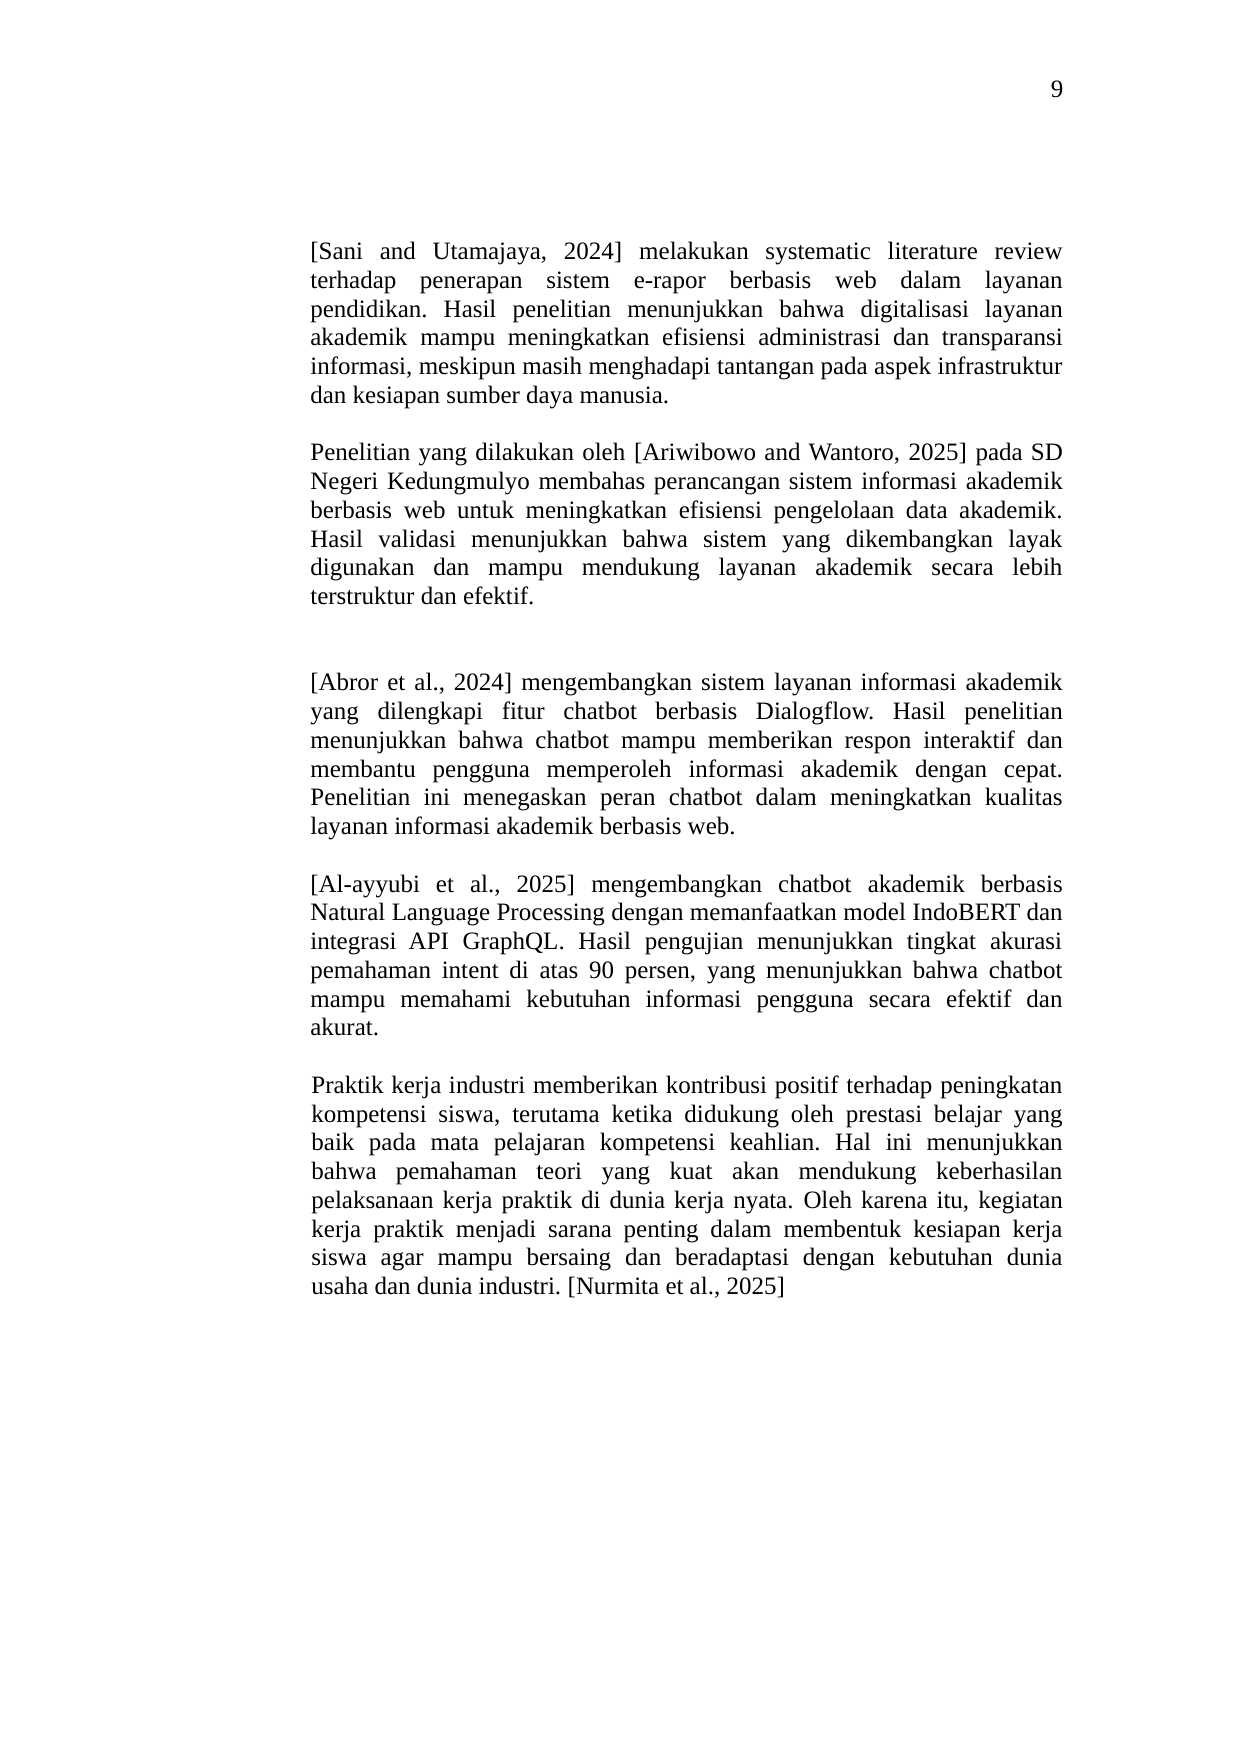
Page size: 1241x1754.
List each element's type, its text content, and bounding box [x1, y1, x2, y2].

text [Abror et al., 2024] mengembangkan sistem layanan informasi akademik yang dilengkapi fitur chatbot berbasis Dialogflow. Hasil penelitian menunjukkan bahwa chatbot mampu memberikan respon interaktif dan membantu pengguna memperoleh informasi akademik dengan cepat. Penelitian ini menegaskan peran chatbot dalam meningkatkan kualitas layanan informasi akademik berbasis web. [310, 667, 1063, 840]
text [Sani and Utamajaya, 2024] melakukan systematic literature review terhadap penerapan sistem e-rapor berbasis web dalam layanan pendidikan. Hasil penelitian menunjukkan bahwa digitalisasi layanan akademik mampu meningkatkan efisiensi administrasi dan transparansi informasi, meskipun masih menghadapi tantangan pada aspek infrastruktur dan kesiapan sumber daya manusia. [310, 236, 1063, 409]
text Praktik kerja industri memberikan kontribusi positif terhadap peningkatan kompetensi siswa, terutama ketika didukung oleh prestasi belajar yang baik pada mata pelajaran kompetensi keahlian. Hal ini menunjukkan bahwa pemahaman teori yang kuat akan mendukung keberhasilan pelaksanaan kerja praktik di dunia kerja nyata. Oleh karena itu, kegiatan kerja praktik menjadi sarana penting dalam membentuk kesiapan kerja siswa agar mampu bersaing dan beradaptasi dengan kebutuhan dunia usaha dan dunia industri. [Nurmita et al., 2025] [311, 1070, 1063, 1300]
text Penelitian yang dilakukan oleh [Ariwibowo and Wantoro, 2025] pada SD Negeri Kedungmulyo membahas perancangan sistem informasi akademik berbasis web untuk meningkatkan efisiensi pengelolaan data akademik. Hasil validasi menunjukkan bahwa sistem yang dikembangkan layak digunakan dan mampu mendukung layanan akademik secara lebih terstruktur dan efektif. [310, 437, 1063, 610]
text [Al-ayyubi et al., 2025] mengembangkan chatbot akademik berbasis Natural Language Processing dengan memanfaatkan model IndoBERT dan integrasi API GraphQL. Hasil pengujian menunjukkan tingkat akurasi pemahaman intent di atas 90 persen, yang menunjukkan bahwa chatbot mampu memahami kebutuhan informasi pengguna secara efektif dan akurat. [310, 869, 1063, 1041]
